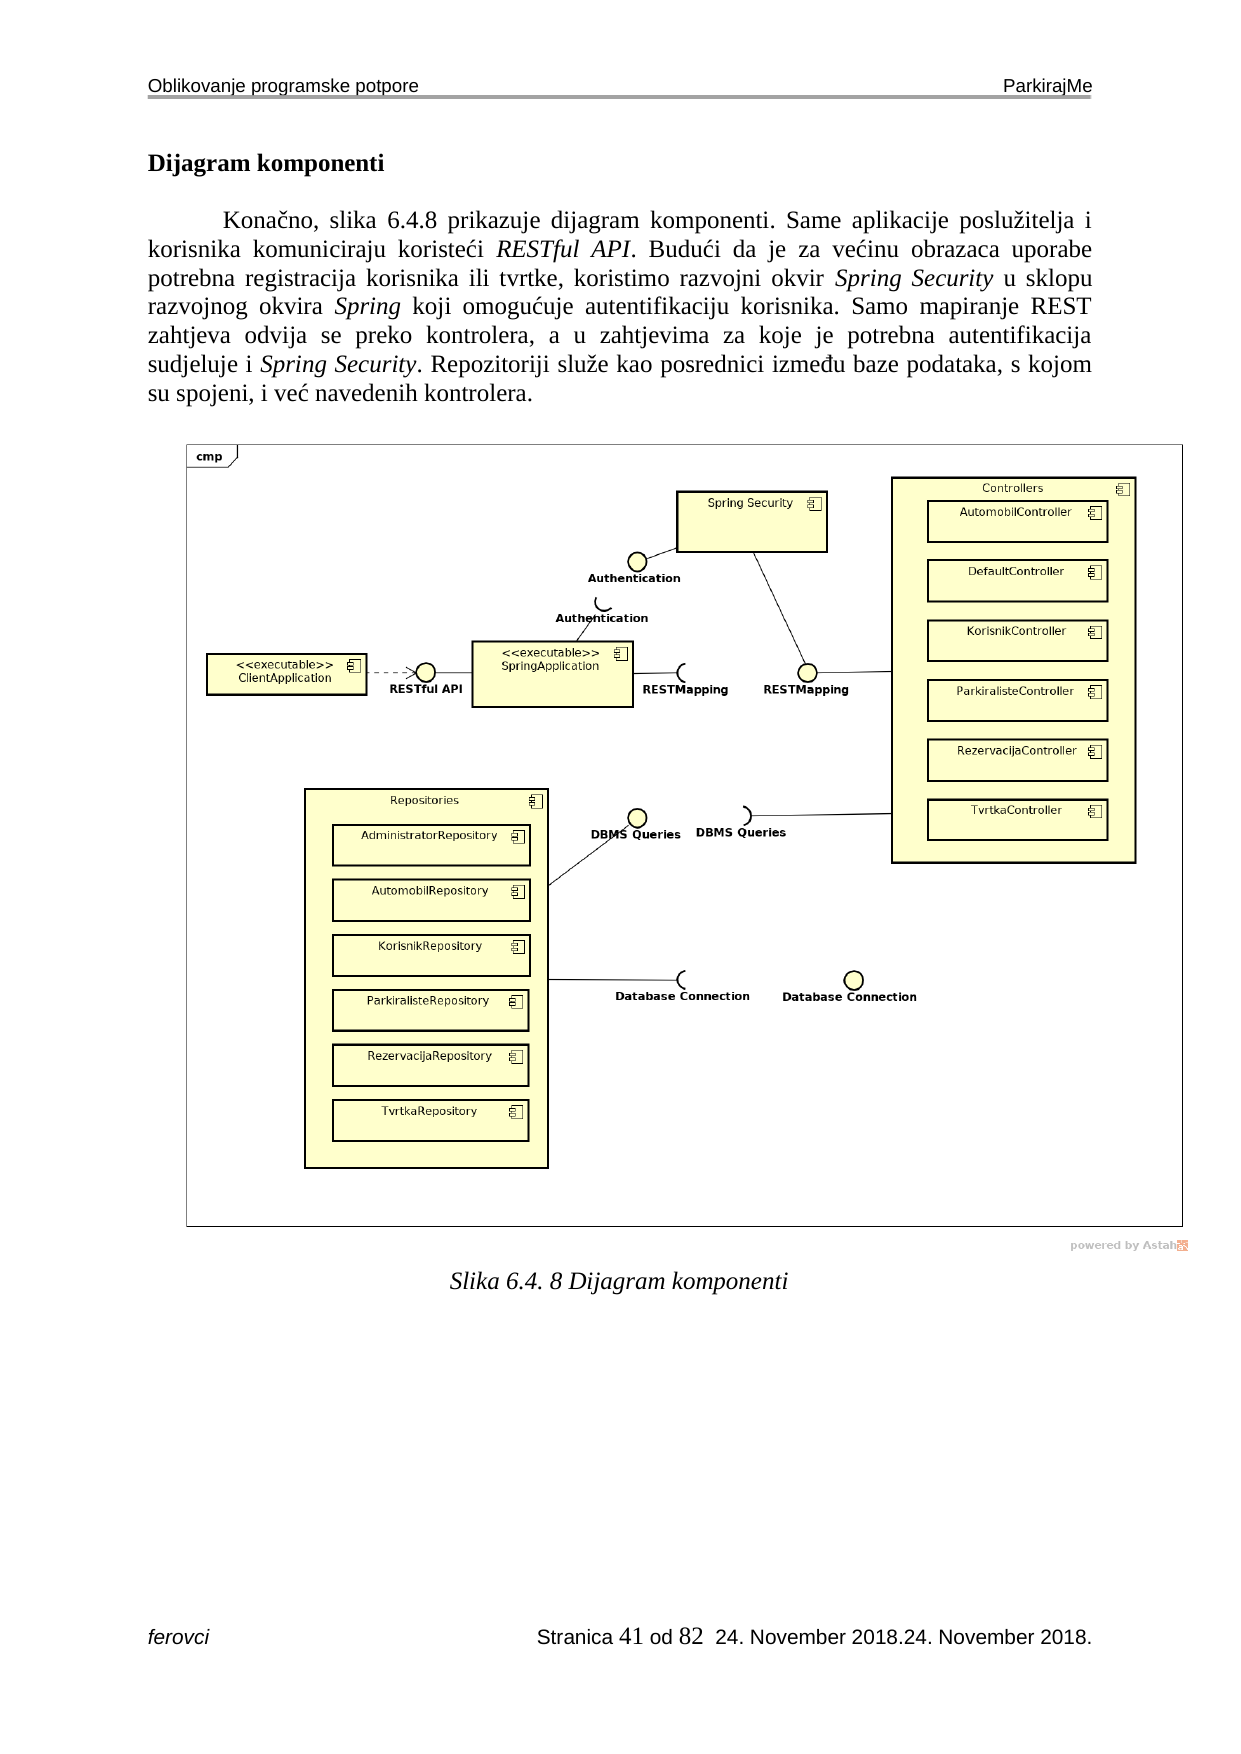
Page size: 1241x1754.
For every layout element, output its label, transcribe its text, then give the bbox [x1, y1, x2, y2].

picture [147, 95, 1092, 99]
text Slika 6.4. 8 Dijagram komponenti [148, 1266, 1093, 1295]
text Dijagram komponenti [148, 148, 1093, 176]
text Konačno, slika 6.4.8 prikazuje dijagram komponenti. Same aplikacije poslužitelja i korisnika komuniciraju koristeći RESTful API. Budući da je za većinu obrazaca uporabe potrebna registracija korisnika ili tvrtke, koristimo razvojni okvir Spring Security u sklopu razvojnog okvira Spring koji omogućuje autentifikaciju korisnika. Samo mapiranje REST zahtjeva odvija se preko kontrolera, a u zahtjevima za koje je potrebna autentifikacija sudjeluje i Spring Security. Repozitoriji služe kao posrednici između baze podataka, s kojom su spojeni, i već navedenih kontrolera. [148, 205, 1093, 406]
picture [177, 435, 1191, 1254]
